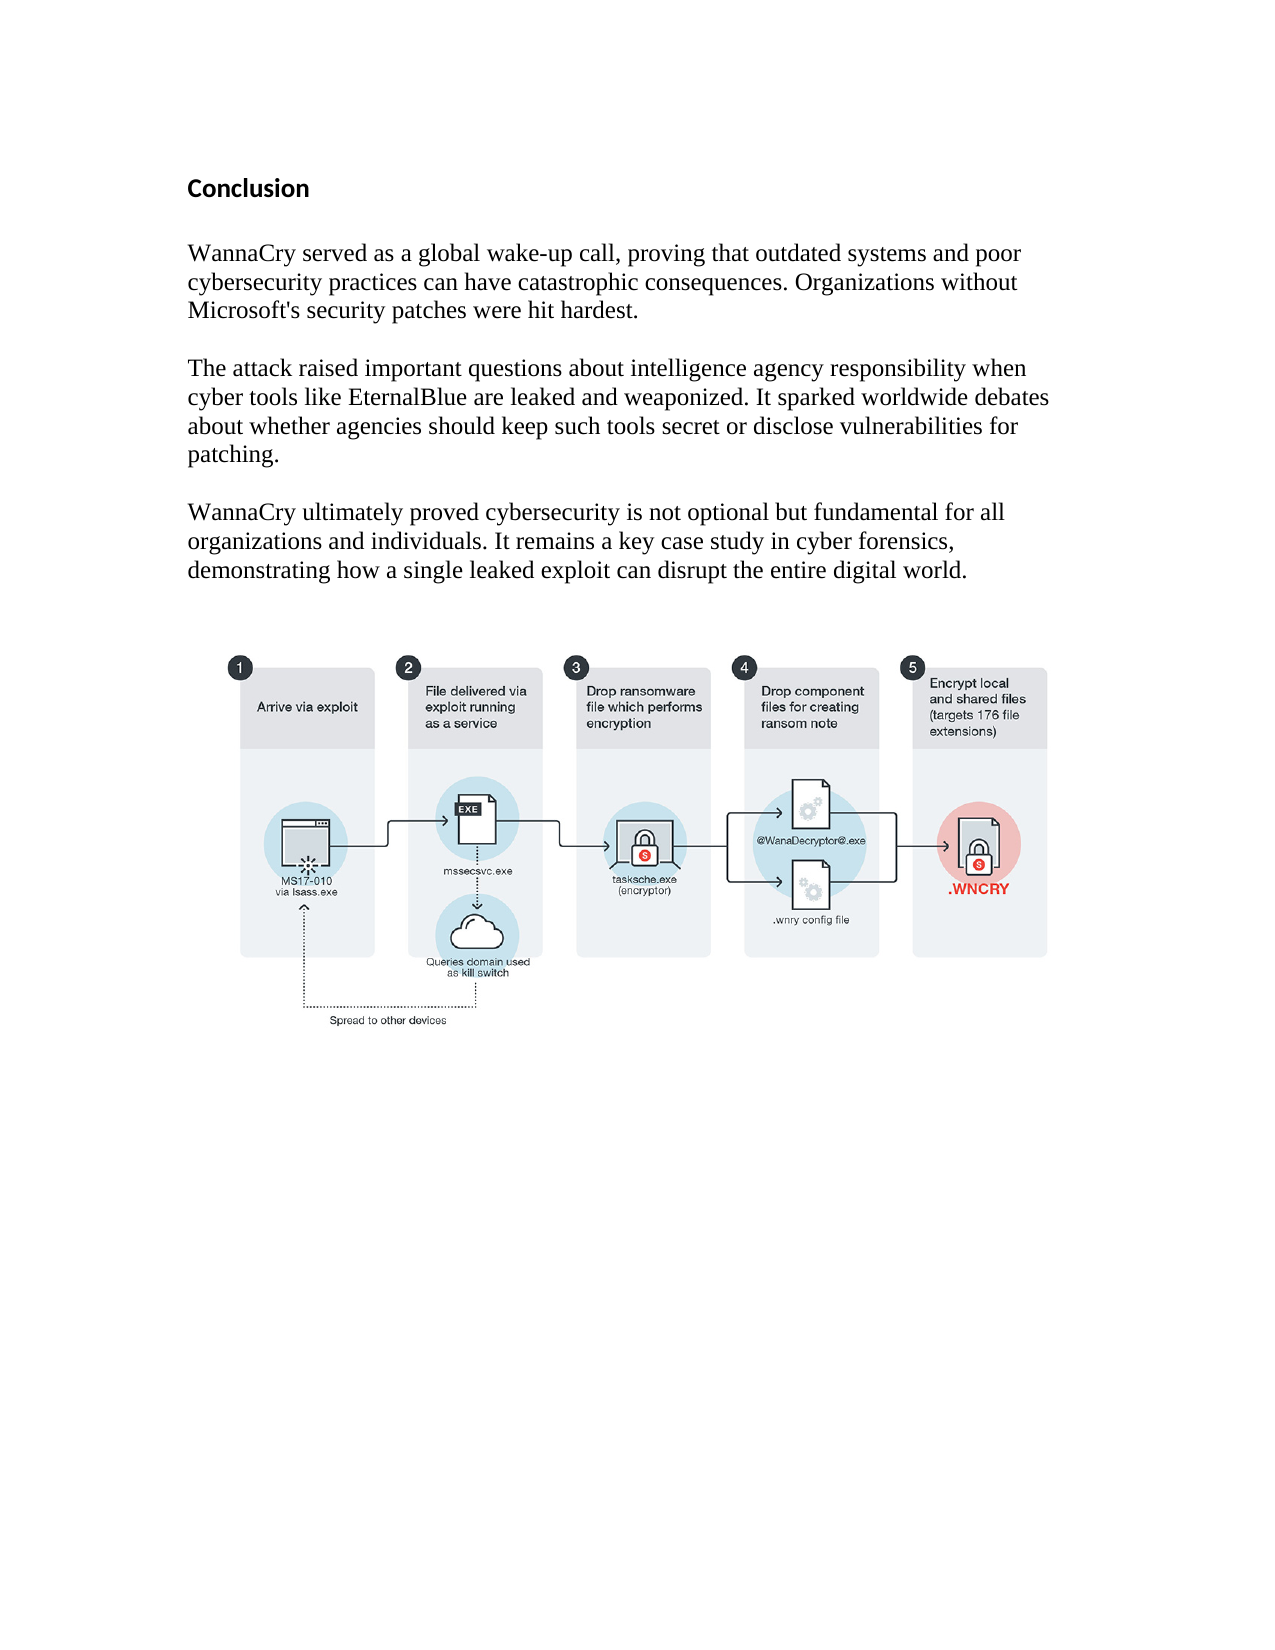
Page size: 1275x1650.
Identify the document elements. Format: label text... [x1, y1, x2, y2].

text WannaCry ultimately proved cybersecurity is not optional but fundamental for all organizations and individuals. It remains a key case study in cyber forensics, demonstrating how a single leaked exploit can disrupt the entire digital world. [187, 497, 1087, 584]
text The attack raised important questions about intelligence agency responsibility when cyber tools like EternalBlue are leaked and weaponized. It sparked worldwide debates about whether agencies should keep such tools secret or disclose vulnerabilities for patching. [187, 353, 1087, 468]
subtitle Conclusion [187, 171, 1087, 204]
text WannaCry served as a global wake-up call, proving that outdated systems and poor cybersecurity practices can have catastrophic consequences. Organizations without Microsoft's security patches were hit hardest. [187, 238, 1087, 324]
picture [186, 613, 1084, 1062]
